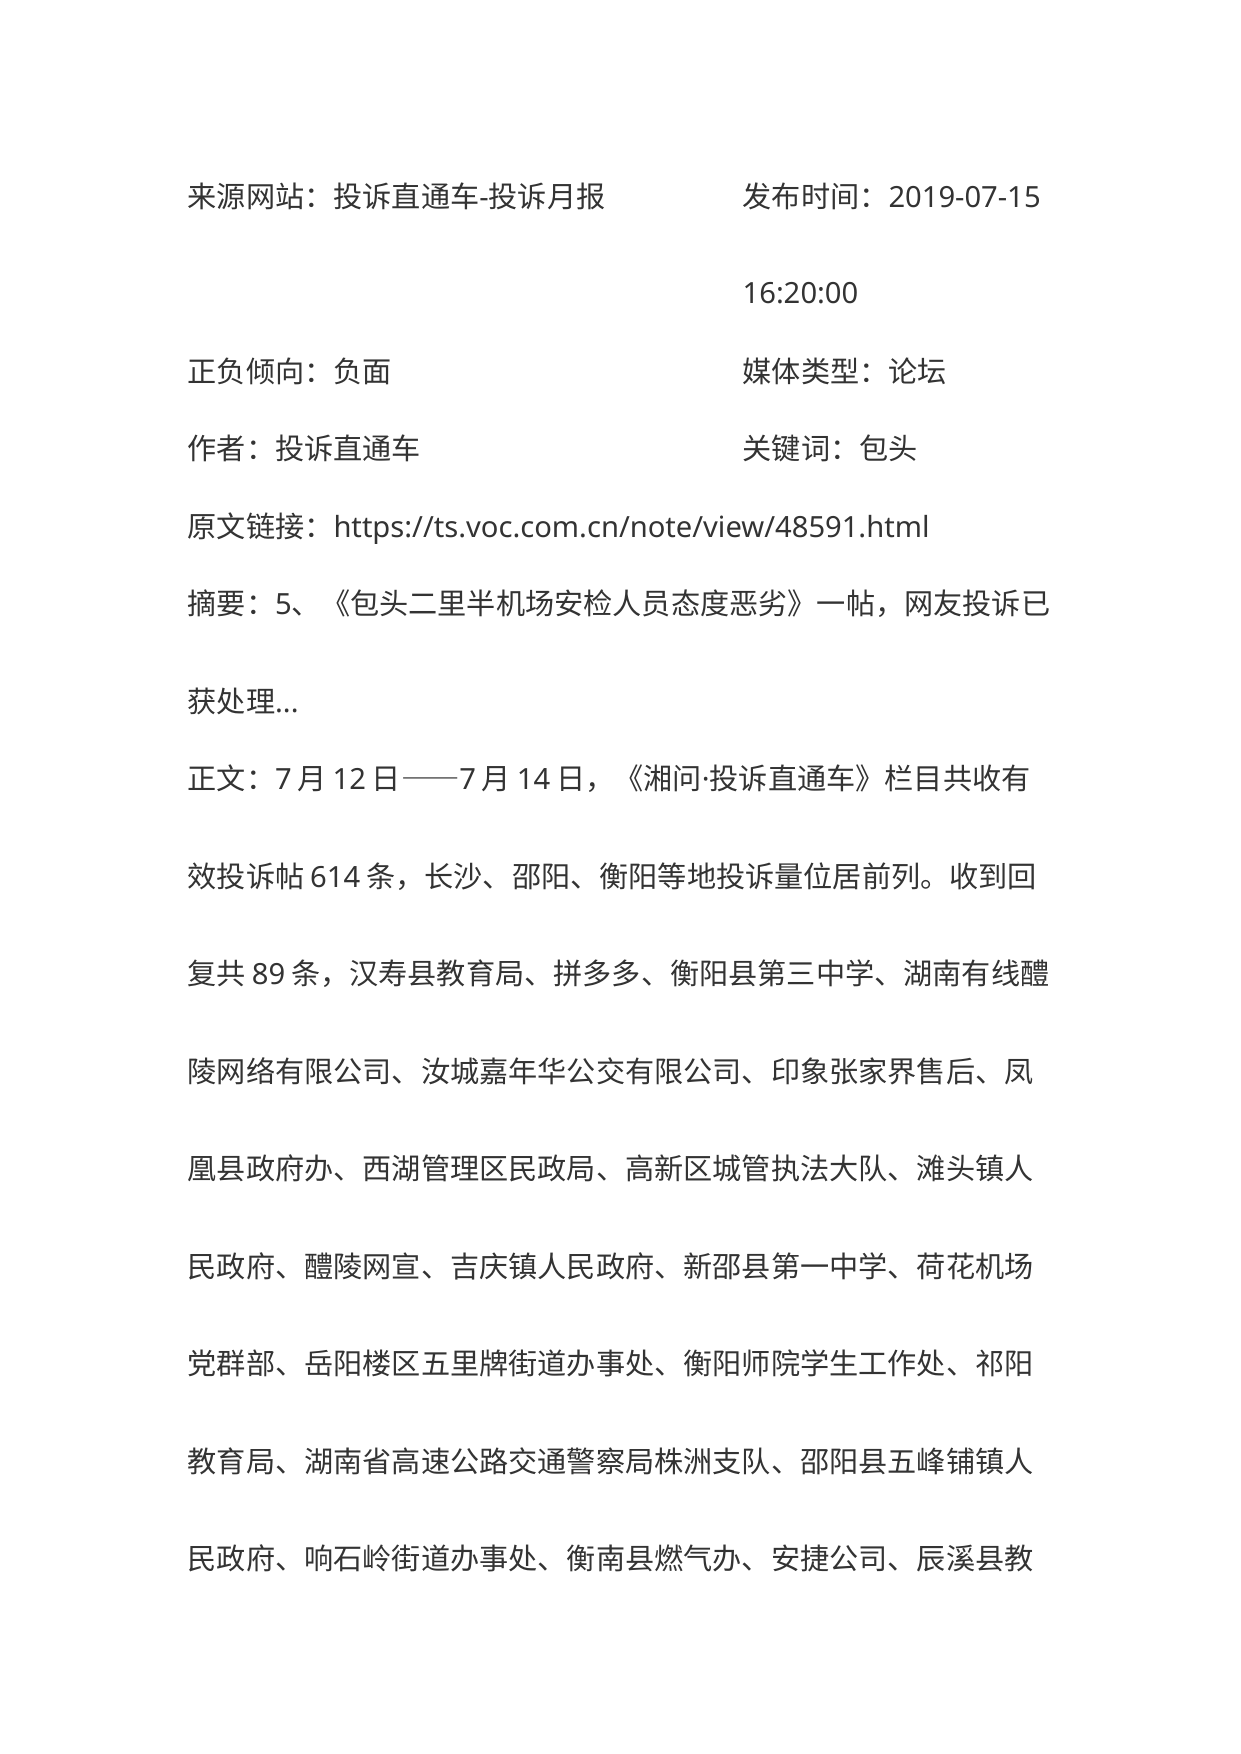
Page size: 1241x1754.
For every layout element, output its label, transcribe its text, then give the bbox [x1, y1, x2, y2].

table_cell 来源网站：投诉直通车-投诉月报 [186, 162, 741, 337]
table_cell 关键词：包头 [741, 415, 1054, 492]
table_cell 原文链接：https://ts.voc.com.cn/note/view/48591.html [186, 492, 1054, 569]
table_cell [186, 745, 1054, 1589]
table_cell 正负倾向：负面 [186, 337, 741, 414]
table_cell 发布时间：2019-07-15 16:20:00 [741, 162, 1054, 337]
table_cell 作者：投诉直通车 [186, 415, 741, 492]
table_cell 媒体类型：论坛 [741, 337, 1054, 414]
table_cell 摘要：5、《包头二里半机场安检人员态度恶劣》一帖，网友投诉已获处理... [186, 570, 1054, 744]
